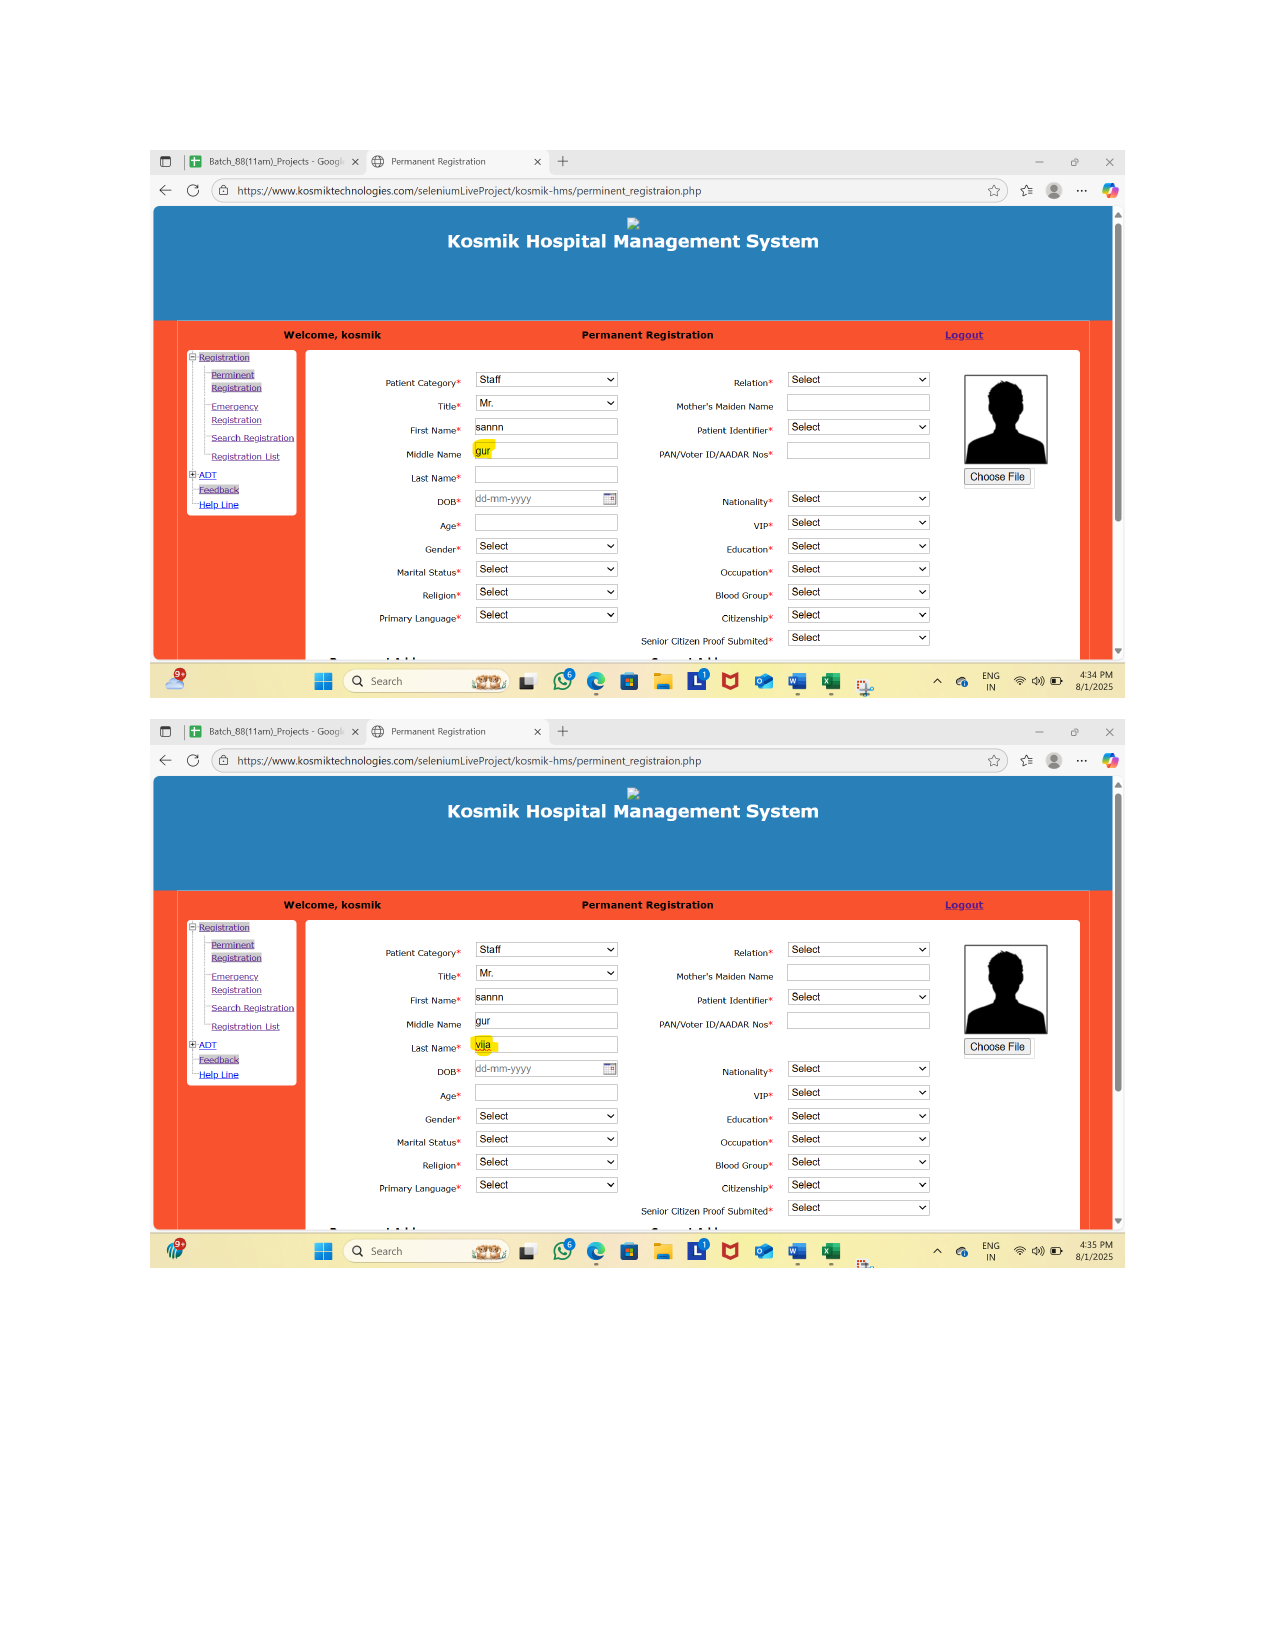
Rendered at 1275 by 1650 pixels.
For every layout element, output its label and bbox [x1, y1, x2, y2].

picture [150, 150, 1125, 698]
picture [150, 719, 1125, 1268]
